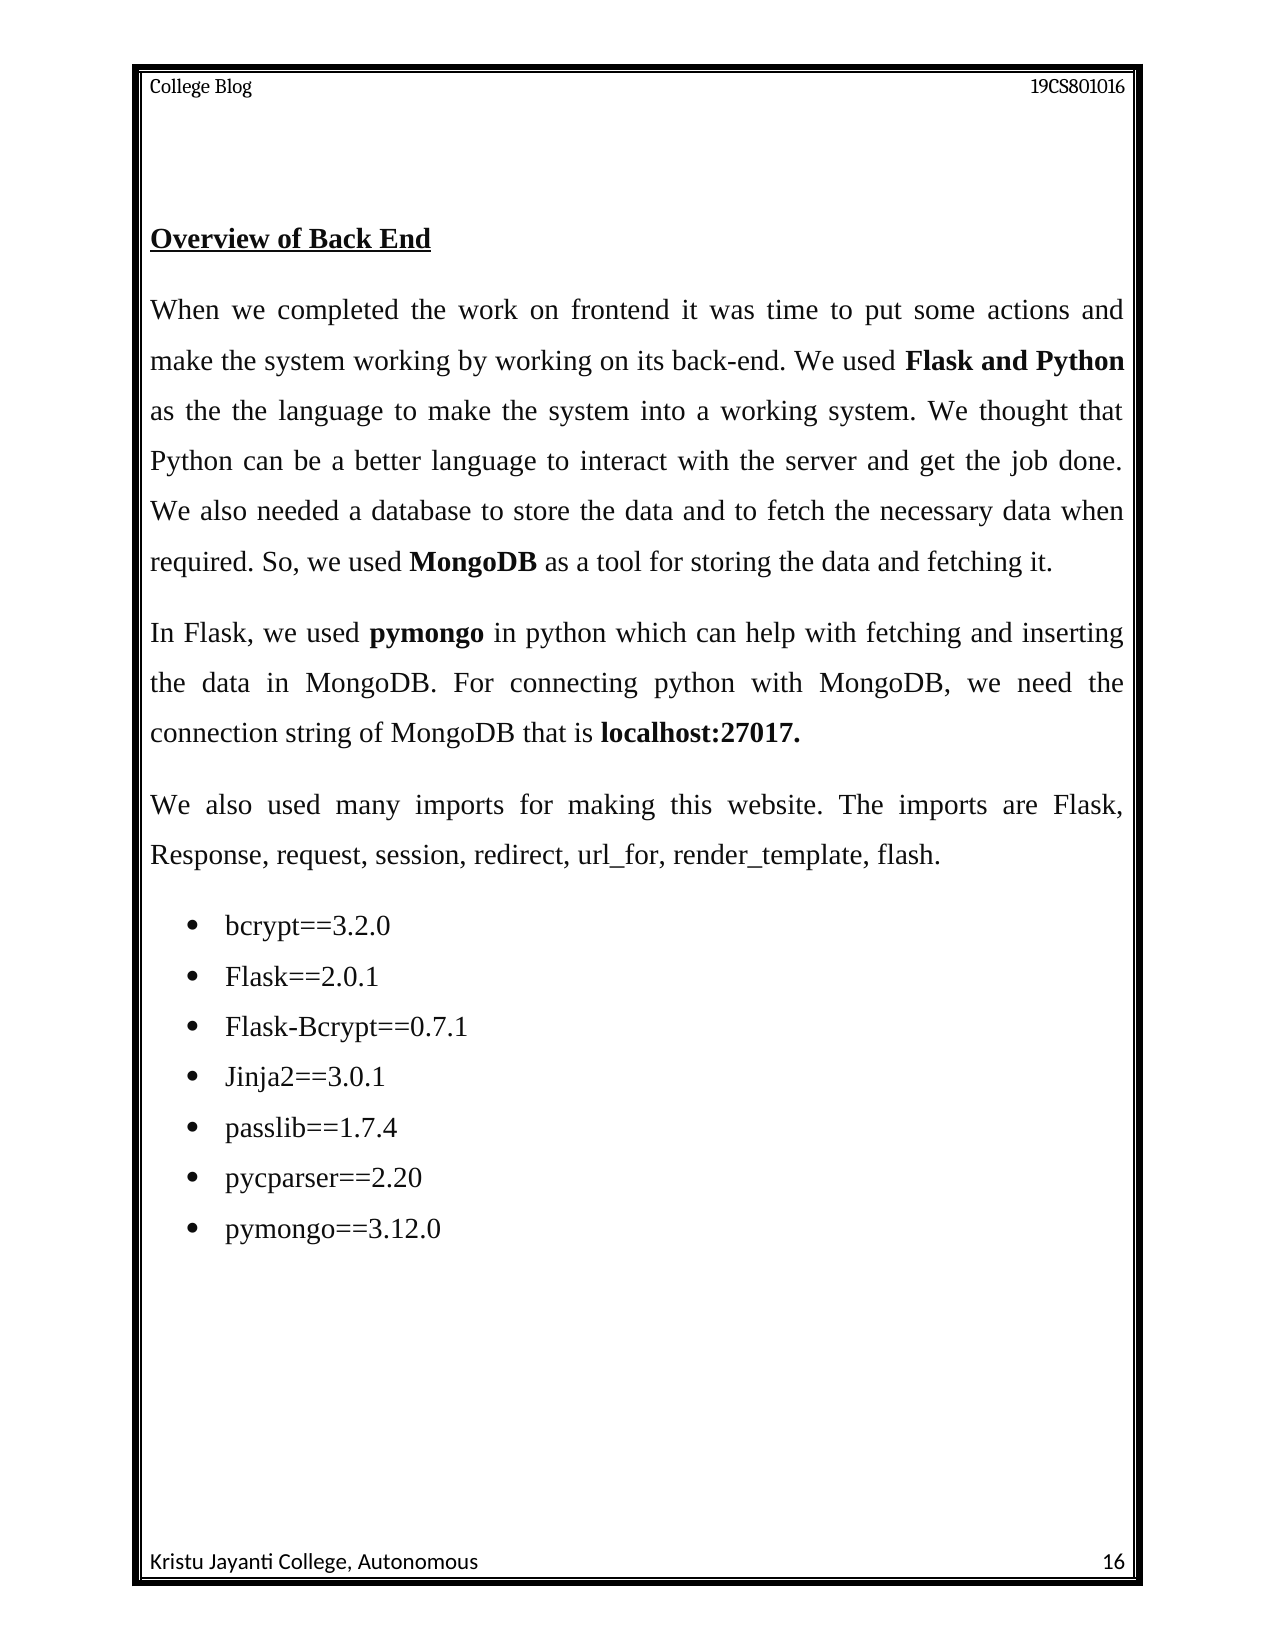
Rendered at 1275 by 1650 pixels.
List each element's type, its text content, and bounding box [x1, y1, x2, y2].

text When we completed the work on frontend it was time to put some actions and make the system working by working on its back-end. We used Flask and Python as the the language to make the system into a working system. We thought that Python can be a better language to interact with the server and get the job done. We also needed a database to store the data and to fetch the necessary data when required. So, we used MongoDB as a tool for storing the data and fetching it. [150, 292, 1125, 577]
list Jinja2==3.0.1 [187, 1059, 1125, 1093]
list Flask==2.0.1 [187, 959, 1125, 992]
list Flask-Bcrypt==0.7.1 [187, 1009, 1125, 1043]
text We also used many imports for making this website. The imports are Flask, Response, request, session, redirect, url_for, render_template, flash. [150, 787, 1125, 871]
list bcrypt==3.2.0 [187, 908, 1125, 942]
text In Flask, we used pymongo in python which can help with fetching and inserting the data in MongoDB. For connecting python with MongoDB, we need the connection string of MongoDB that is localhost:27017. [150, 615, 1125, 749]
list pycparser==2.20 [187, 1160, 1125, 1194]
text Overview of Back End [150, 221, 1125, 255]
list pymongo==3.12.0 [187, 1211, 1125, 1244]
list passlib==1.7.4 [187, 1110, 1125, 1143]
